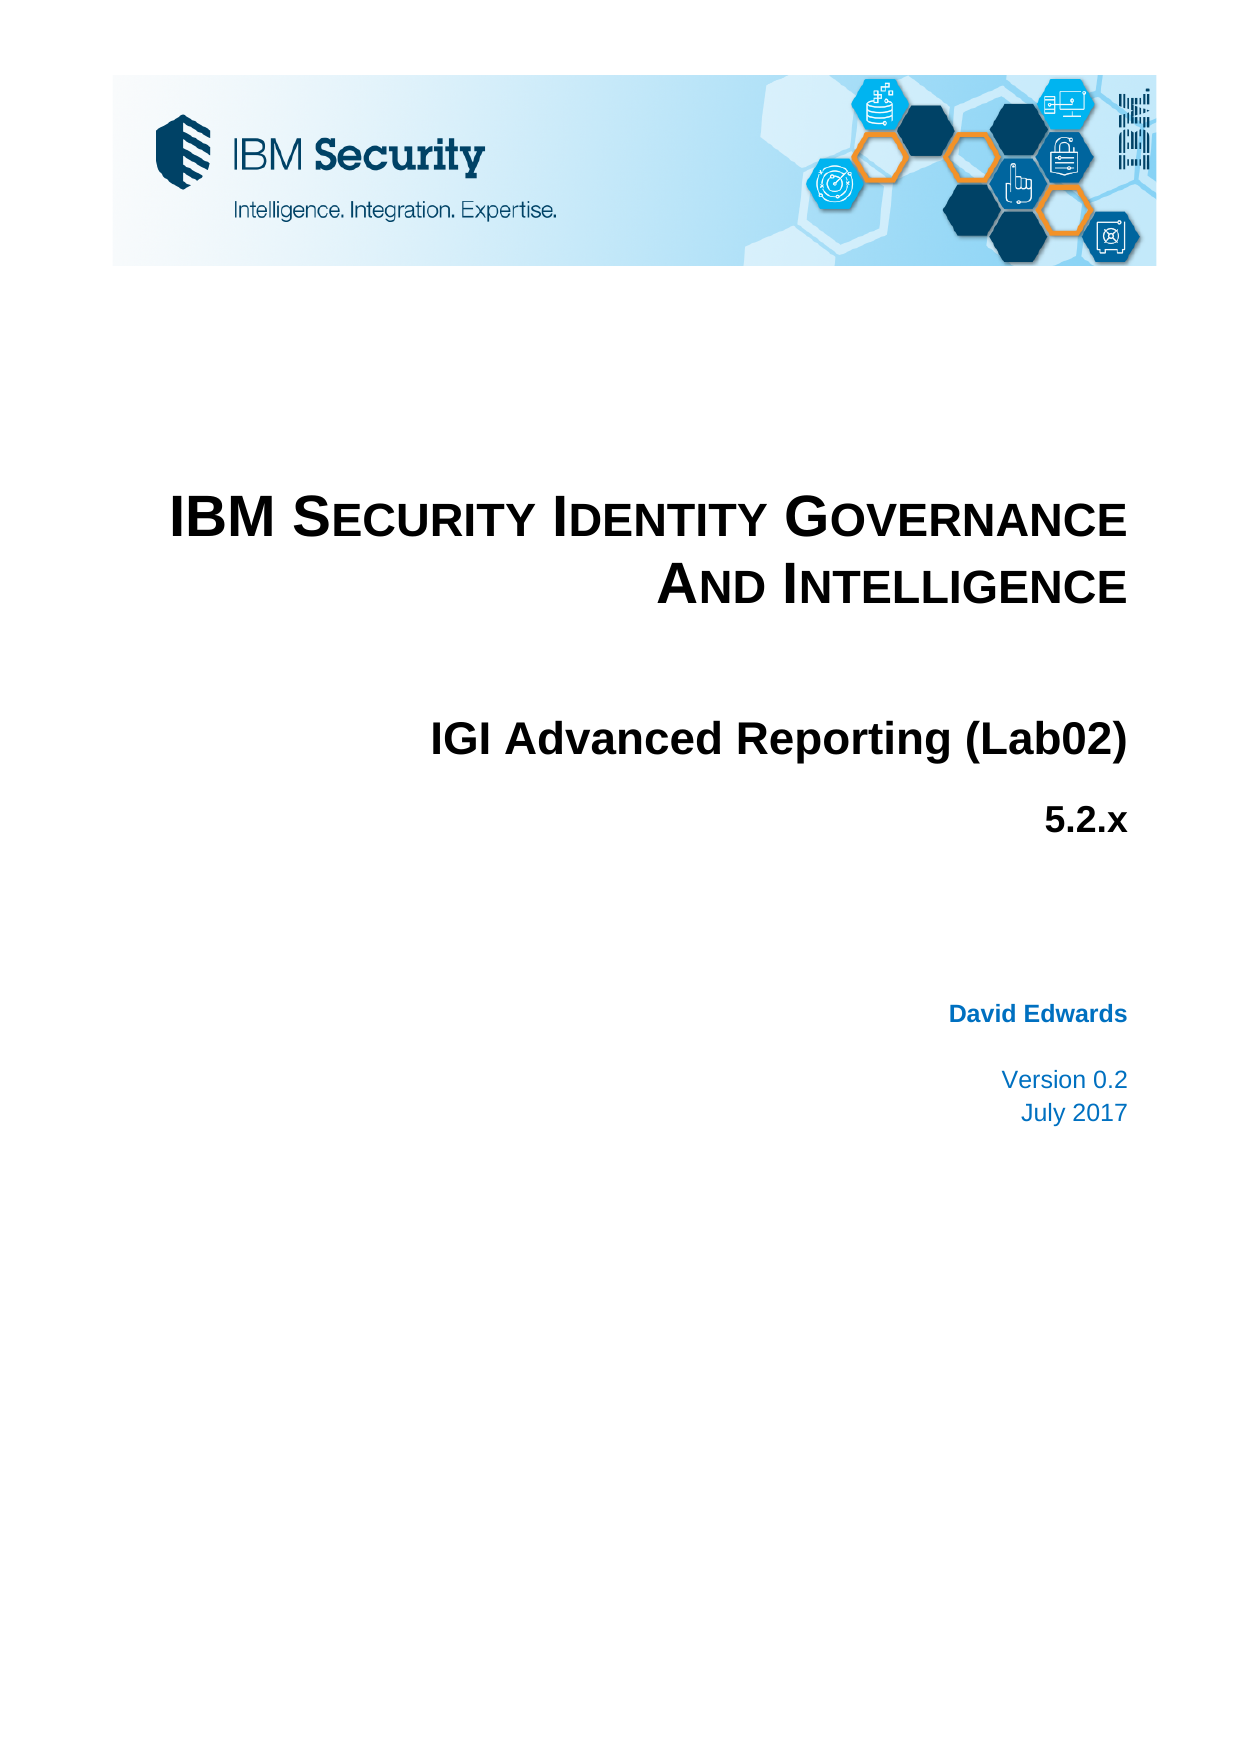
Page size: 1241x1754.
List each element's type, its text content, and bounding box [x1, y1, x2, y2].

text July 2017 [112, 1098, 1128, 1127]
text David Edwards [112, 999, 1128, 1027]
title IBM Security Identity Governance [19, 481, 1128, 548]
title And Intelligence [19, 548, 1128, 615]
title 5.2.x [112, 797, 1128, 841]
picture [112, 75, 1157, 266]
text Version 0.2 [112, 1065, 1128, 1093]
title IGI Advanced Reporting (Lab02) [112, 711, 1128, 764]
